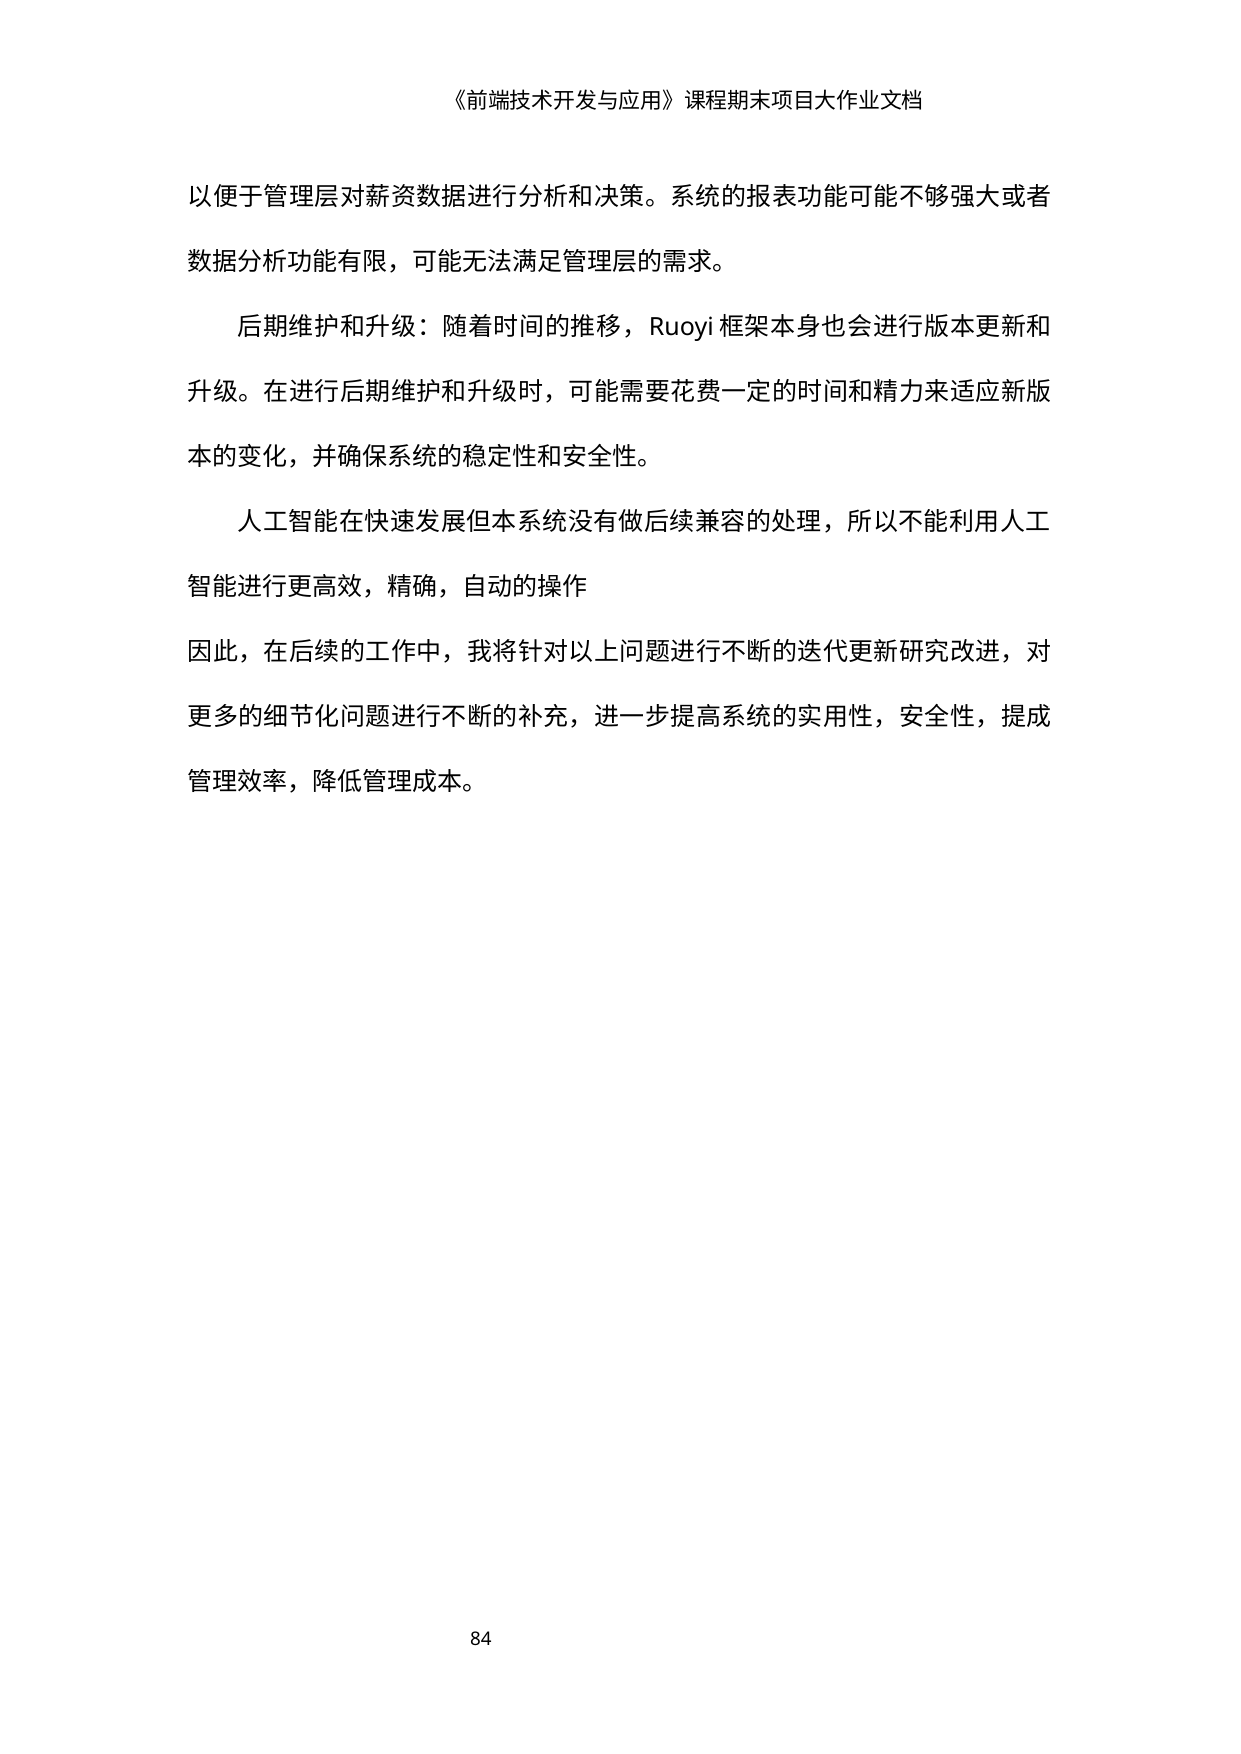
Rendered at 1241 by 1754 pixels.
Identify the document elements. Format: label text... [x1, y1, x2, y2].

text 后期维护和升级：随着时间的推移，Ruoyi框架本身也会进行版本更新和升级。在进行后期维护和升级时，可能需要花费一定的时间和精力来适应新版本的变化，并确保系统的稳定性和安全性。 [187, 292, 1053, 487]
text 因此，在后续的工作中，我将针对以上问题进行不断的迭代更新研究改进，对更多的细节化问题进行不断的补充，进一步提高系统的实用性，安全性，提成管理效率，降低管理成本。 [187, 617, 1053, 812]
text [187, 162, 1053, 292]
text 人工智能在快速发展但本系统没有做后续兼容的处理，所以不能利用人工智能进行更高效，精确，自动的操作 [187, 487, 1053, 617]
